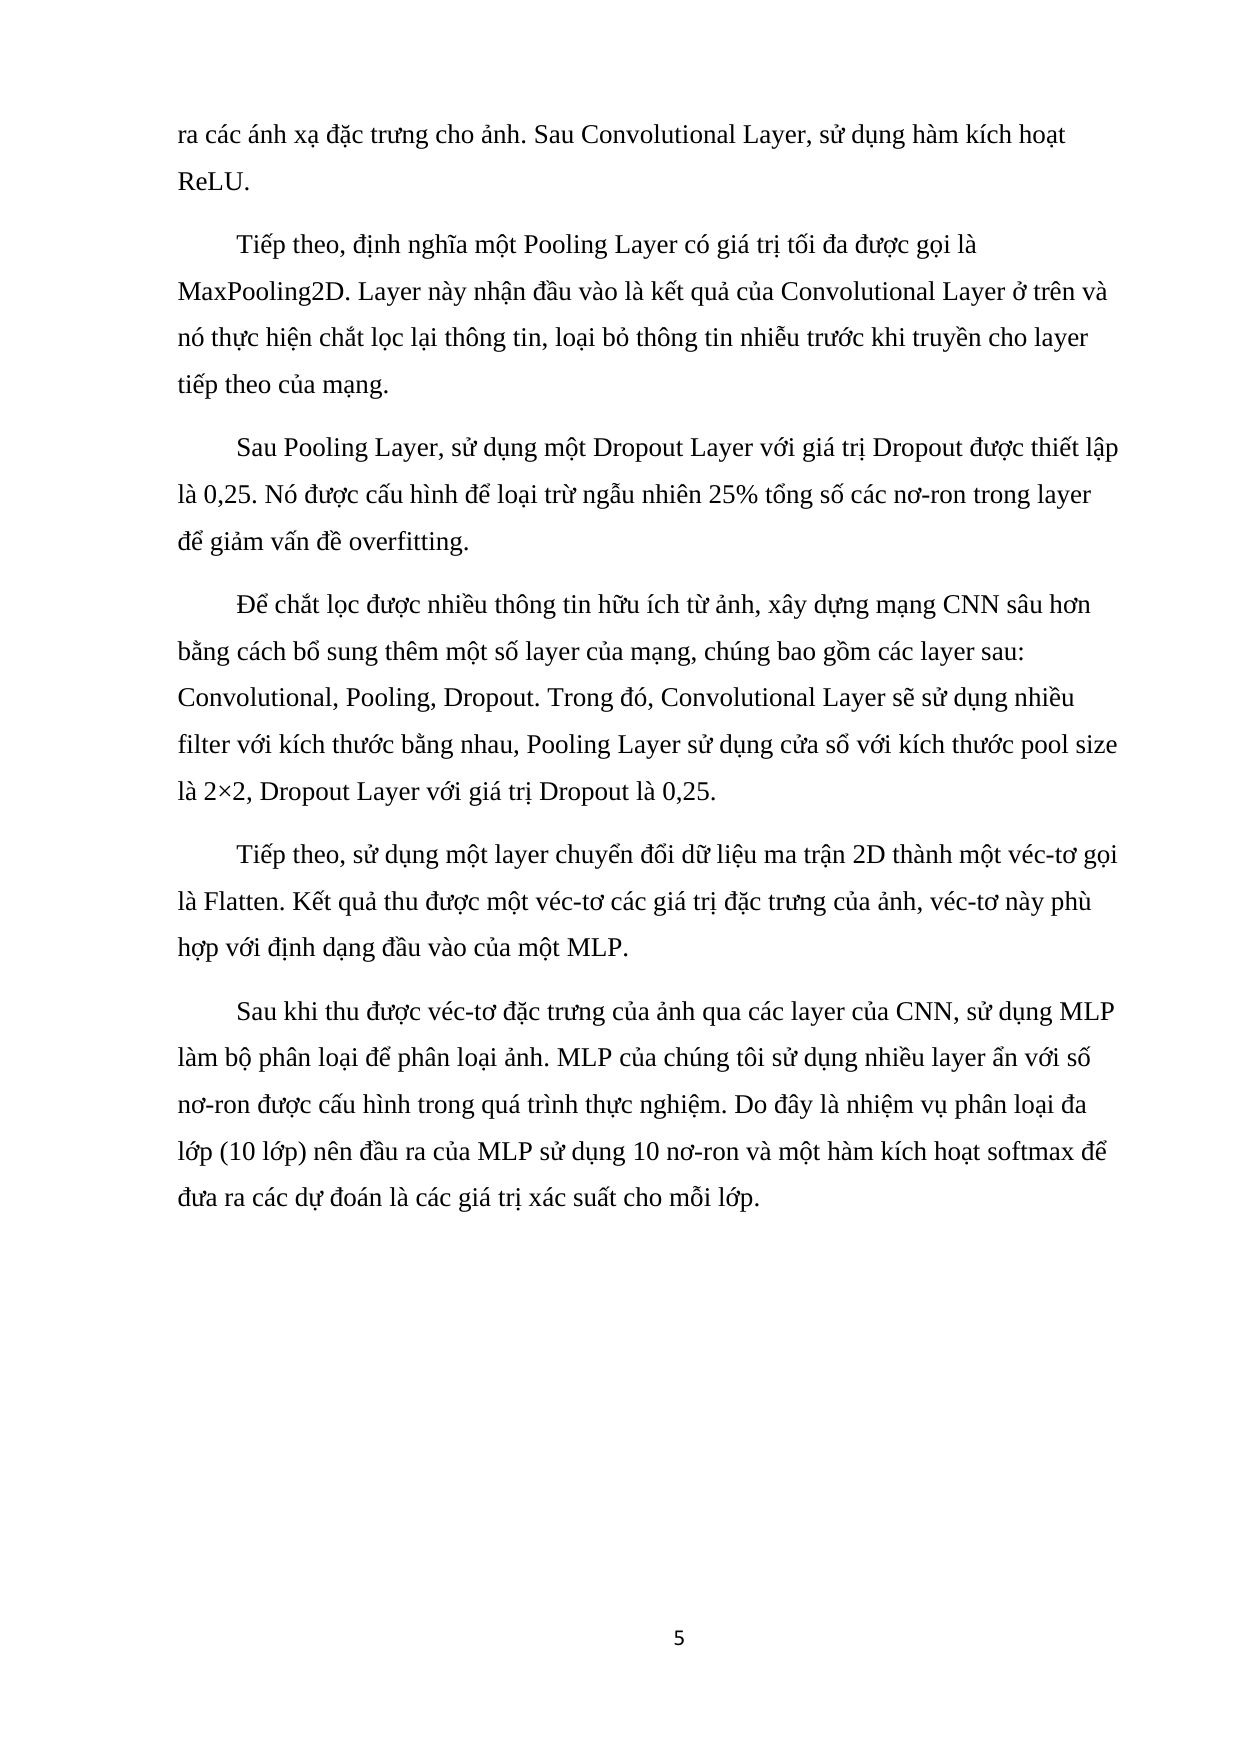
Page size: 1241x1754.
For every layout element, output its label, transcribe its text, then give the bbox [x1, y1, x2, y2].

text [177, 118, 1122, 196]
text Tiếp theo, sử dụng một layer chuyển đổi dữ liệu ma trận 2D thành một véc-tơ gọi là Flatten. Kết quả thu được một véc-tơ các giá trị đặc trưng của ảnh, véc-tơ này phù hợp với định dạng đầu vào của một MLP. [177, 838, 1122, 963]
text Sau Pooling Layer, sử dụng một Dropout Layer với giá trị Dropout được thiết lập là 0,25. Nó được cấu hình để loại trừ ngẫu nhiên 25% tổng số các nơ-ron trong layer để giảm vấn đề overfitting. [177, 431, 1122, 556]
text Sau khi thu được véc-tơ đặc trưng của ảnh qua các layer của CNN, sử dụng MLP làm bộ phân loại để phân loại ảnh. MLP của chúng tôi sử dụng nhiều layer ẩn với số nơ-ron được cấu hình trong quá trình thực nghiệm. Do đây là nhiệm vụ phân loại đa lớp (10 lớp) nên đầu ra của MLP sử dụng 10 nơ-ron và một hàm kích hoạt softmax để đưa ra các dự đoán là các giá trị xác suất cho mỗi lớp. [177, 995, 1122, 1213]
text Tiếp theo, định nghĩa một Pooling Layer có giá trị tối đa được gọi là MaxPooling2D. Layer này nhận đầu vào là kết quả của Convolutional Layer ở trên và nó thực hiện chắt lọc lại thông tin, loại bỏ thông tin nhiễu trước khi truyền cho layer tiếp theo của mạng. [177, 228, 1122, 399]
text Để chắt lọc được nhiều thông tin hữu ích từ ảnh, xây dựng mạng CNN sâu hơn bằng cách bổ sung thêm một số layer của mạng, chúng bao gồm các layer sau: Convolutional, Pooling, Dropout. Trong đó, Convolutional Layer sẽ sử dụng nhiều filter với kích thước bằng nhau, Pooling Layer sử dụng cửa sổ với kích thước pool size là 2×2, Dropout Layer với giá trị Dropout là 0,25. [177, 588, 1122, 806]
